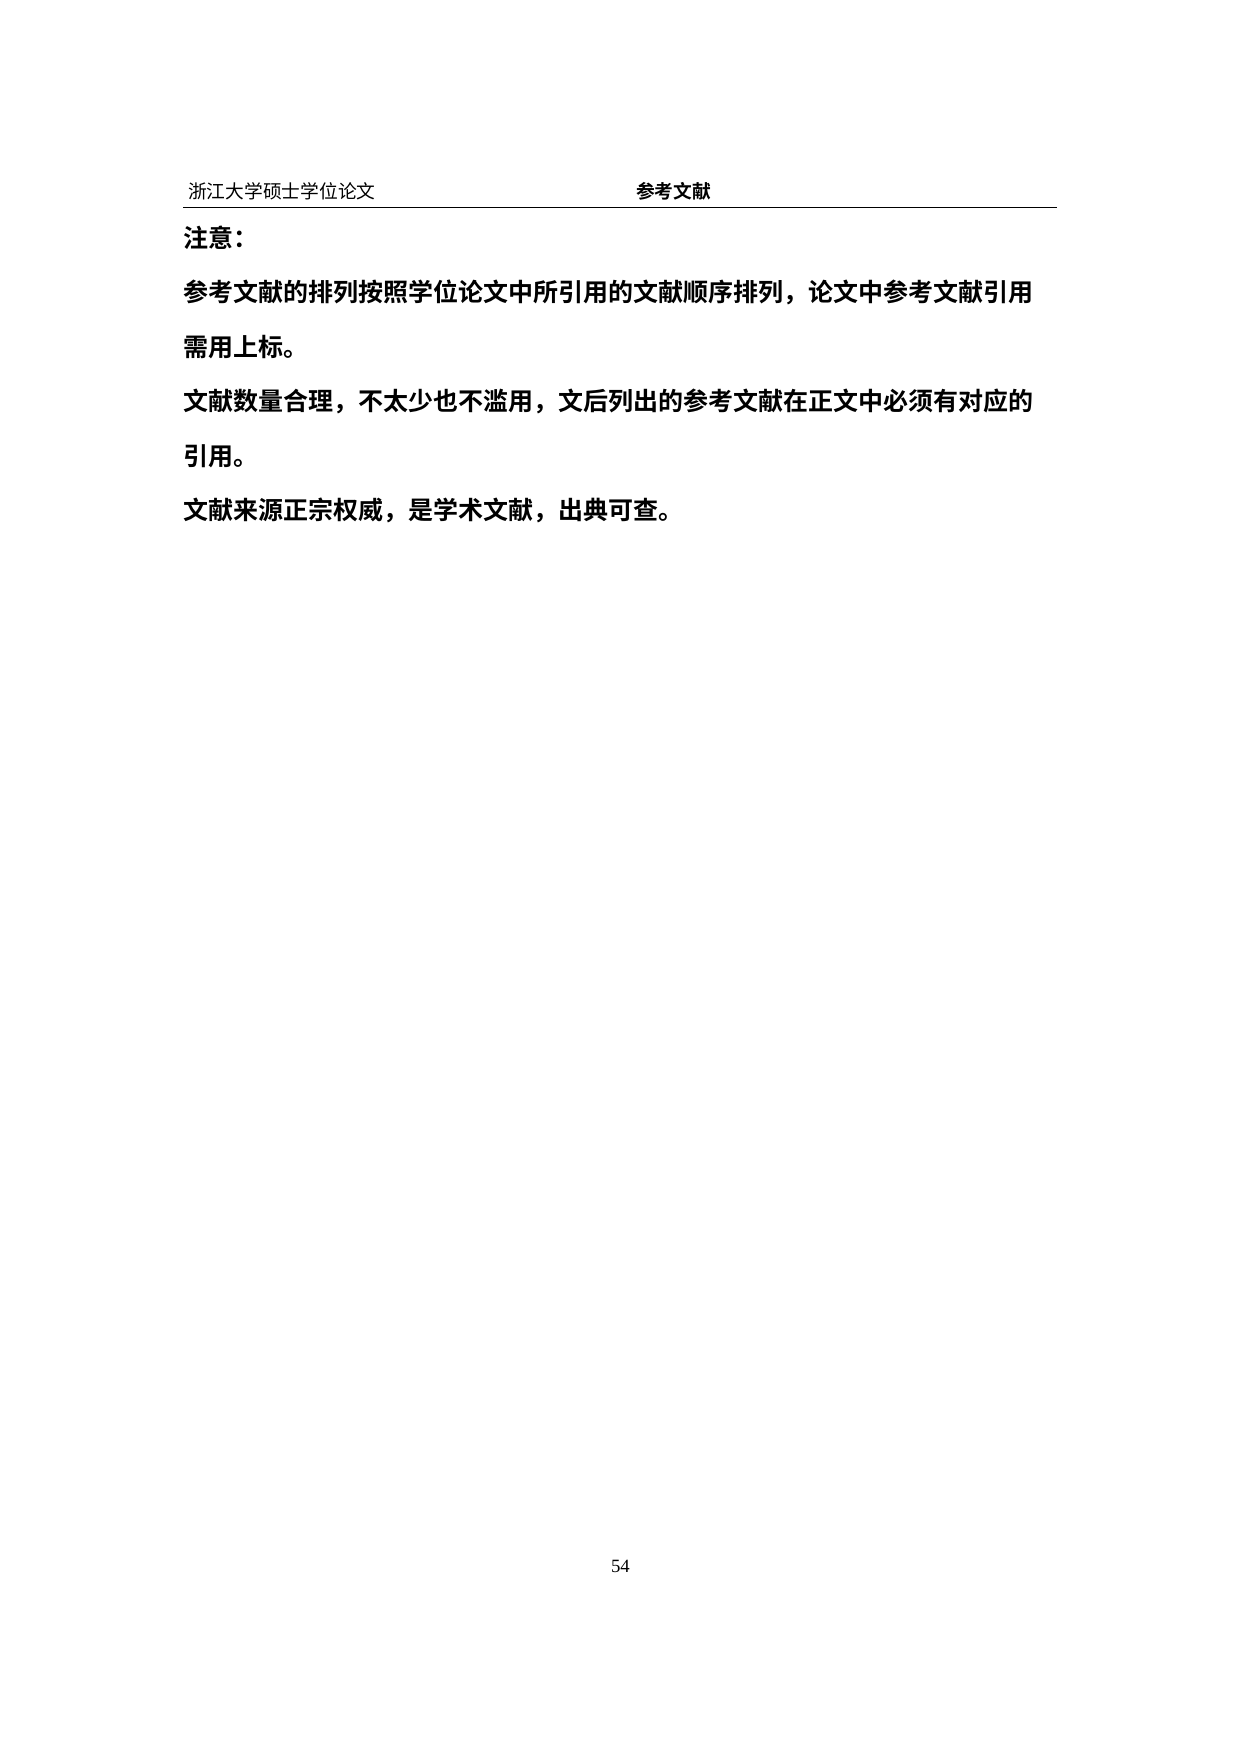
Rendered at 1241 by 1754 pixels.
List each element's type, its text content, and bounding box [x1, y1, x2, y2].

text 参考文献的排列按照学位论文中所引用的文献顺序排列，论文中参考文献引用需用上标。 [183, 273, 1057, 363]
text 文献数量合理，不太少也不滥用，文后列出的参考文献在正文中必须有对应的引用。 [183, 382, 1057, 472]
text 注意： [183, 218, 1057, 255]
text 文献来源正宗权威，是学术文献，出典可查。 [183, 490, 1057, 527]
